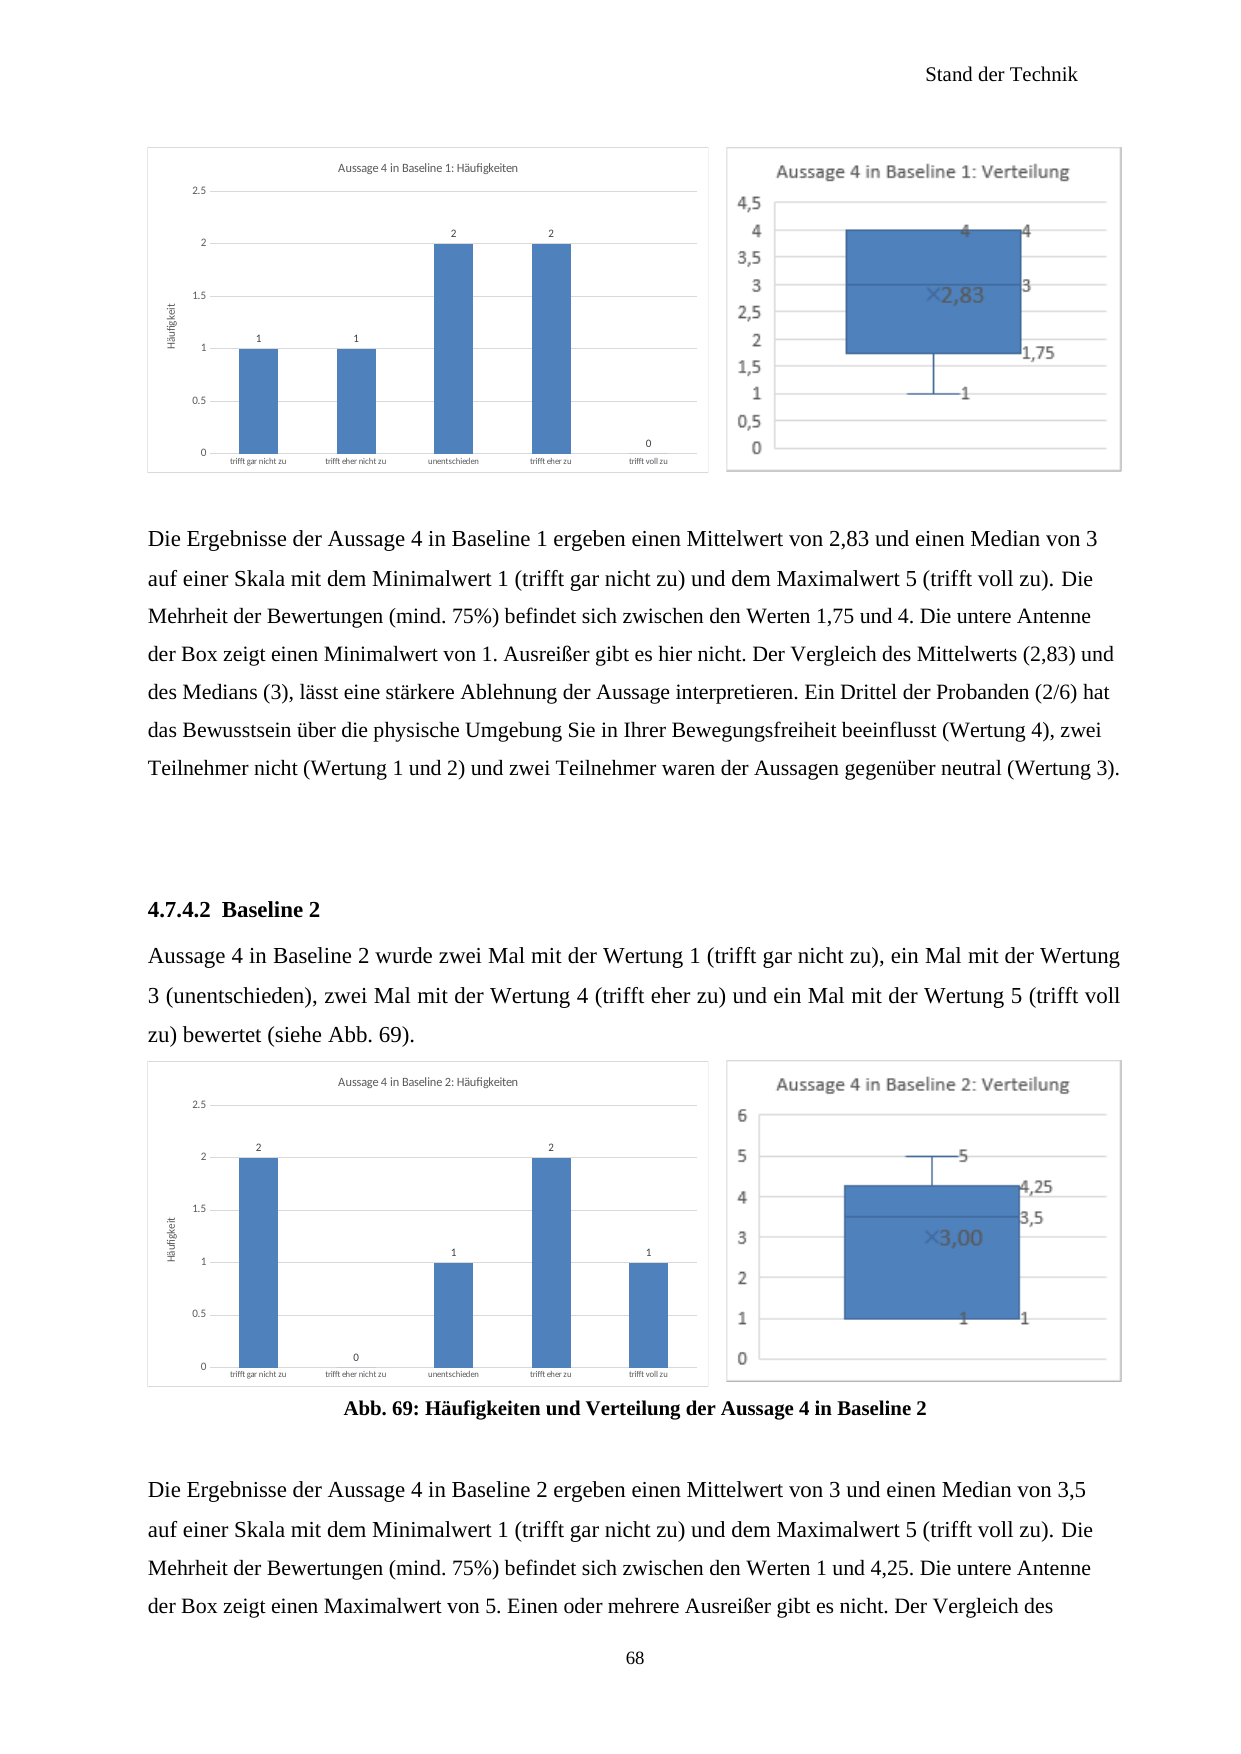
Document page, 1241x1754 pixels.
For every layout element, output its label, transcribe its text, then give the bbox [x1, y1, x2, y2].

text Die Ergebnisse der Aussage 4 in Baseline 1 ergeben einen Mittelwert von 2,83 und einen Median von 3 auf einer Skala mit dem Minimalwert 1 (trifft gar nicht zu) und dem Maximalwert 5 (trifft voll zu). Die Mehrheit der Bewertungen (mind. 75%) befindet sich zwischen den Werten 1,75 und 4. Die untere Antenne der Box zeigt einen Minimalwert von 1. Ausreißer gibt es hier nicht. Der Vergleich des Mittelwerts (2,83) und des Medians (3), lässt eine stärkere Ablehnung der Aussage interpretieren. Ein Drittel der Probanden (2/6) hat das Bewusstsein über die physische Umgebung Sie in Ihrer Bewegungsfreiheit beeinflusst (Wertung 4), zwei Teilnehmer nicht (Wertung 1 und 2) und zwei Teilnehmer waren der Aussagen gegenüber neutral (Wertung 3). [148, 525, 1122, 780]
picture [726, 1060, 1123, 1385]
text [148, 1477, 1122, 1618]
subtitle Baseline 2 [148, 897, 1122, 923]
picture [726, 147, 1123, 473]
